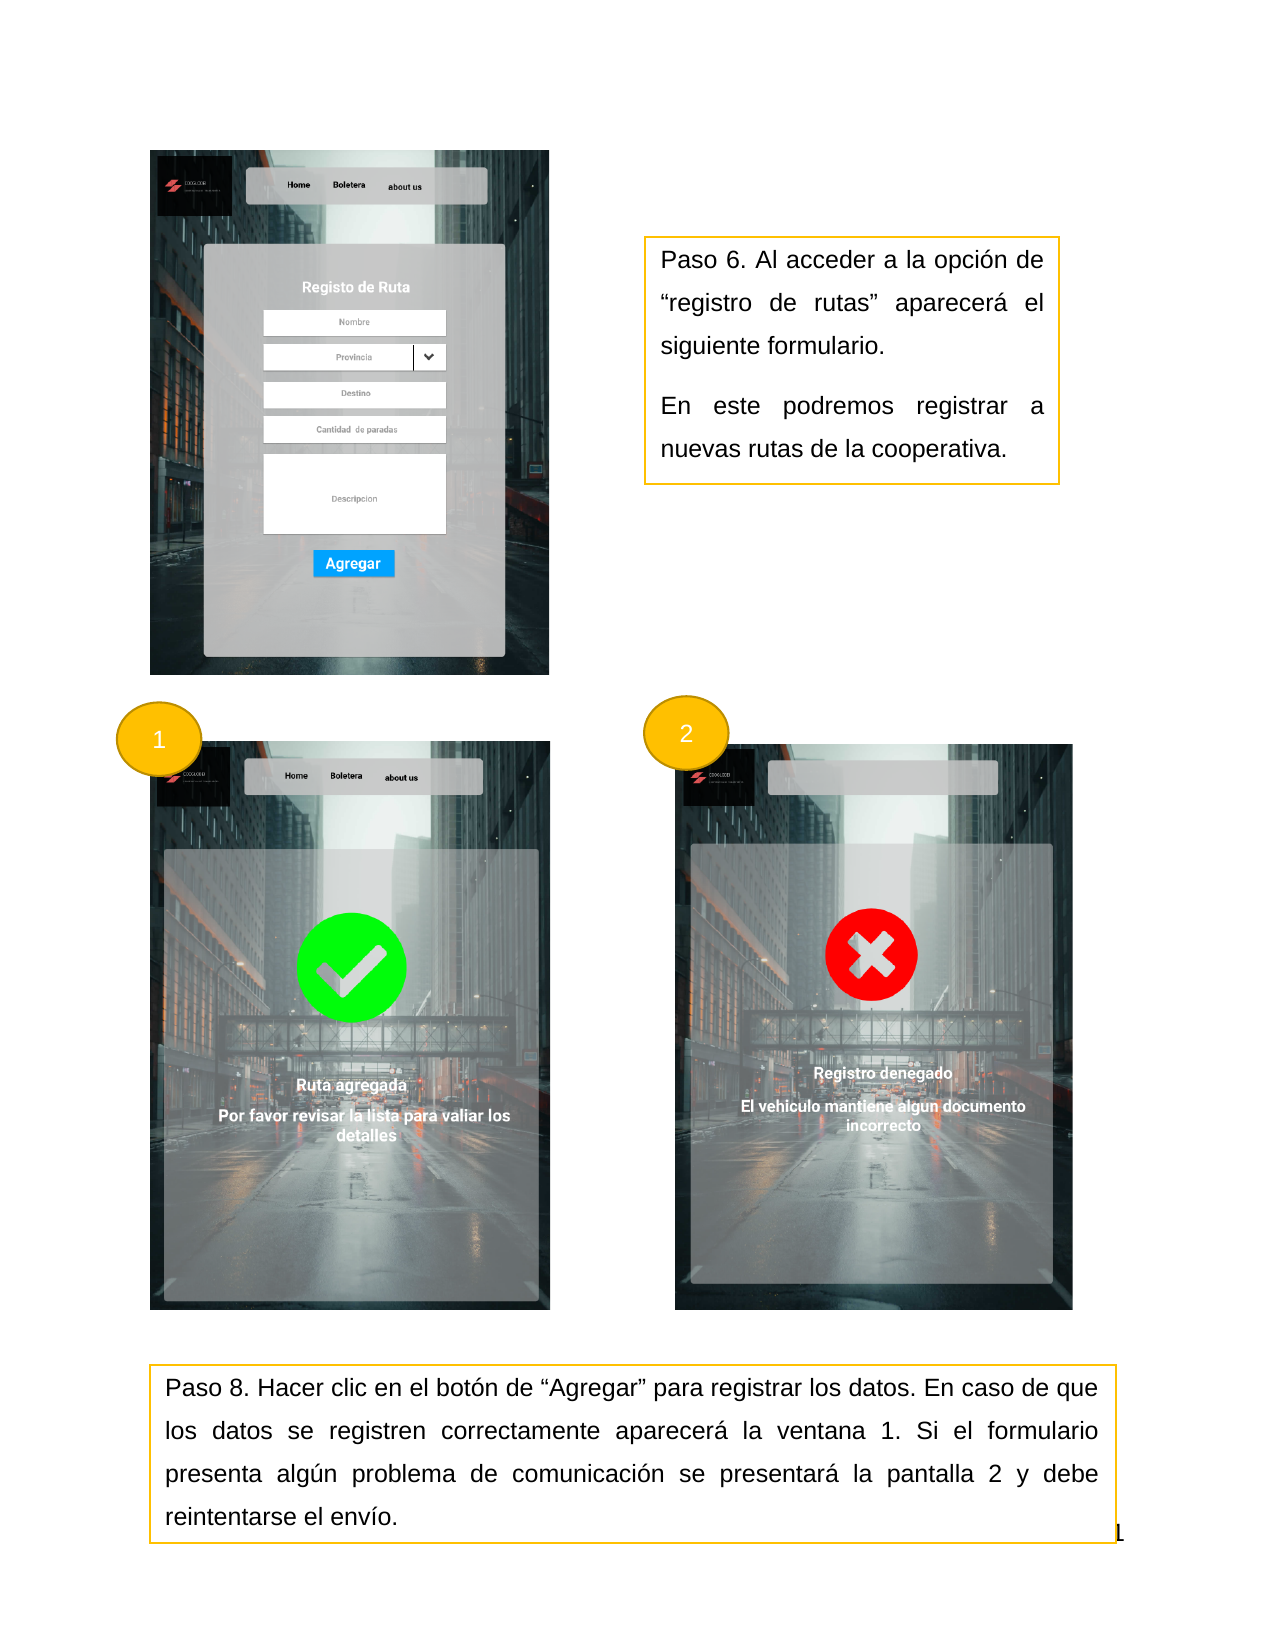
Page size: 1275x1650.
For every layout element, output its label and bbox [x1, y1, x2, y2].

picture [675, 744, 1073, 1310]
picture [150, 150, 550, 675]
picture [150, 741, 550, 1310]
